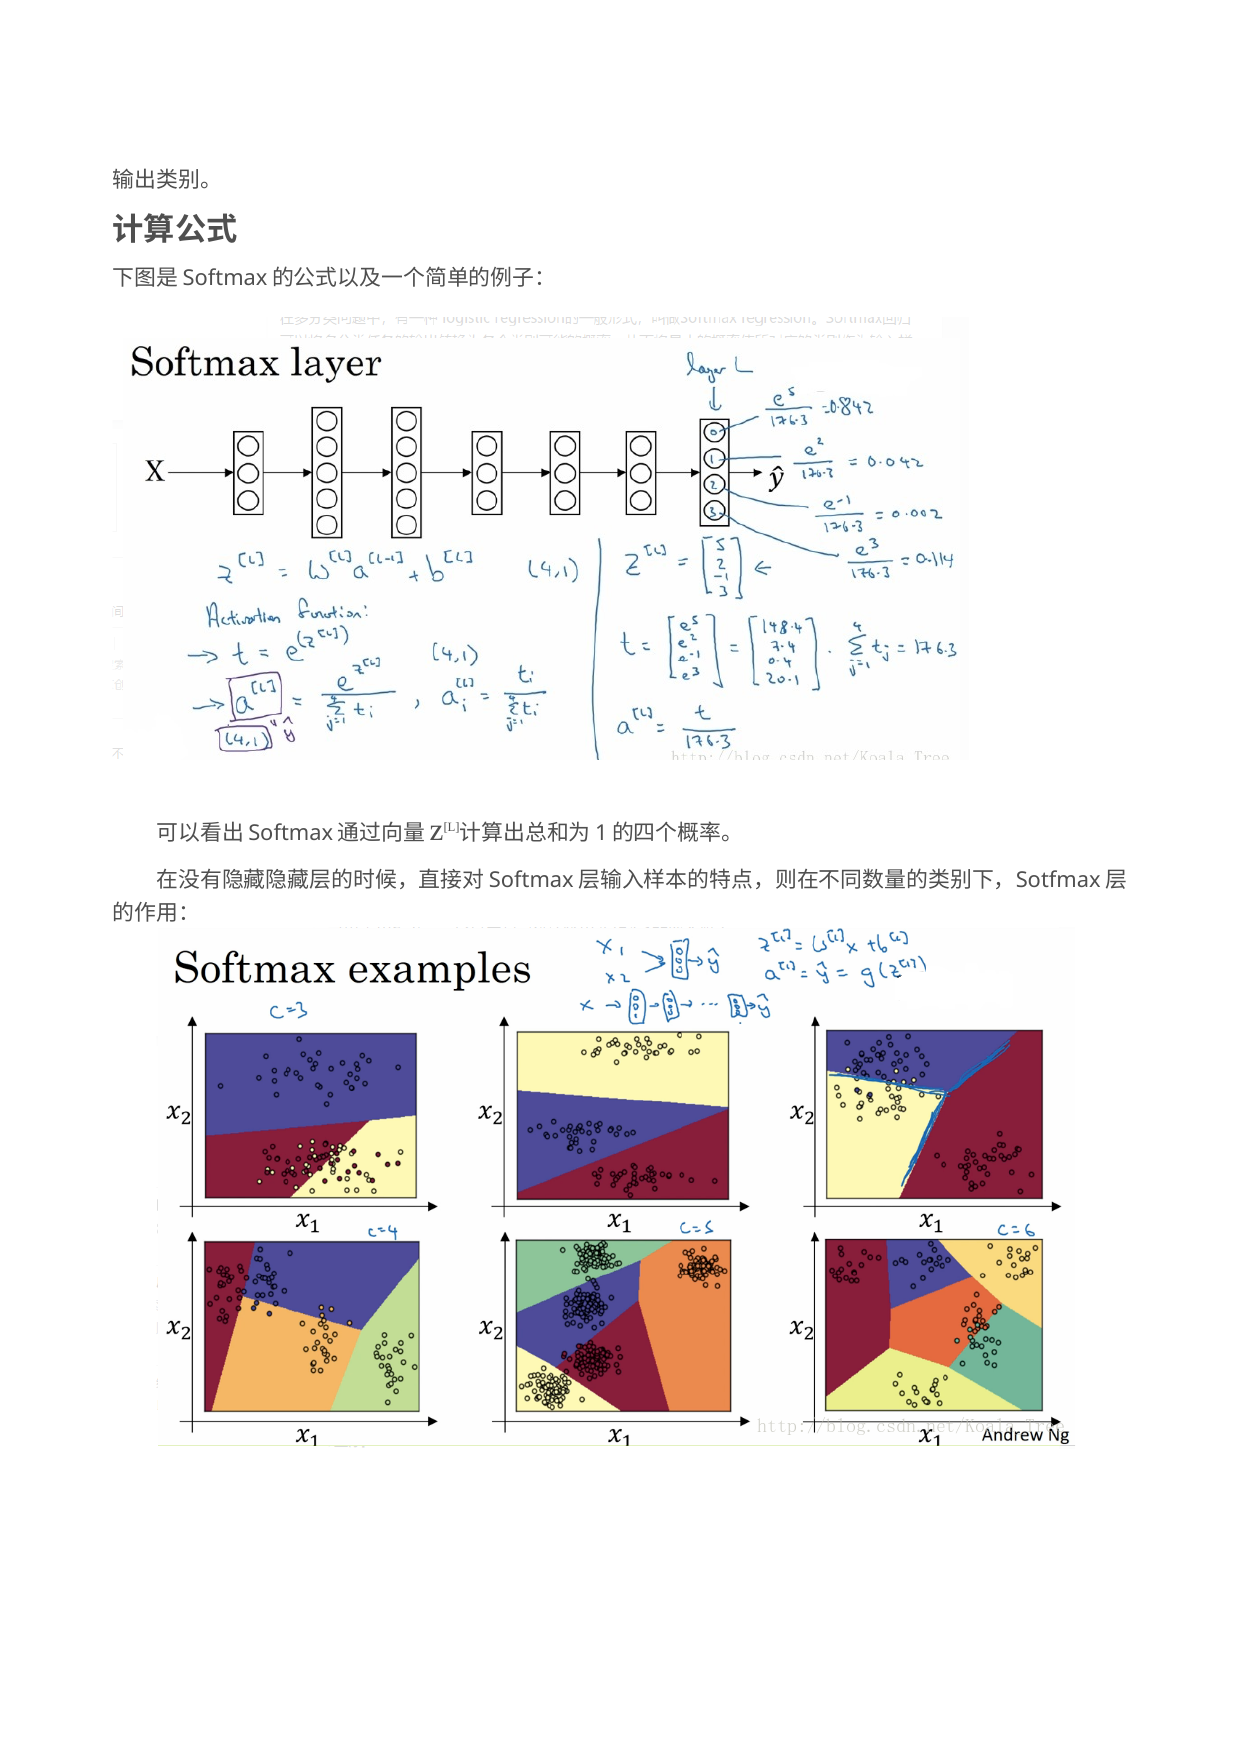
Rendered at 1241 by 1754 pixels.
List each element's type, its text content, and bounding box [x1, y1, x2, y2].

text 计算公式 [112, 194, 1128, 259]
text 可以看出Softmax通过向量z[L]计算出总和为1的四个概率。 [112, 797, 1128, 862]
text 在没有隐藏隐藏层的时候，直接对Softmax层输入样本的特点，则在不同数量的类别下，Sotfmax层的作用： [112, 862, 1128, 927]
picture [112, 317, 969, 760]
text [112, 162, 1128, 194]
text 下图是Softmax的公式以及一个简单的例子： [112, 259, 1128, 292]
picture [156, 927, 1075, 1449]
